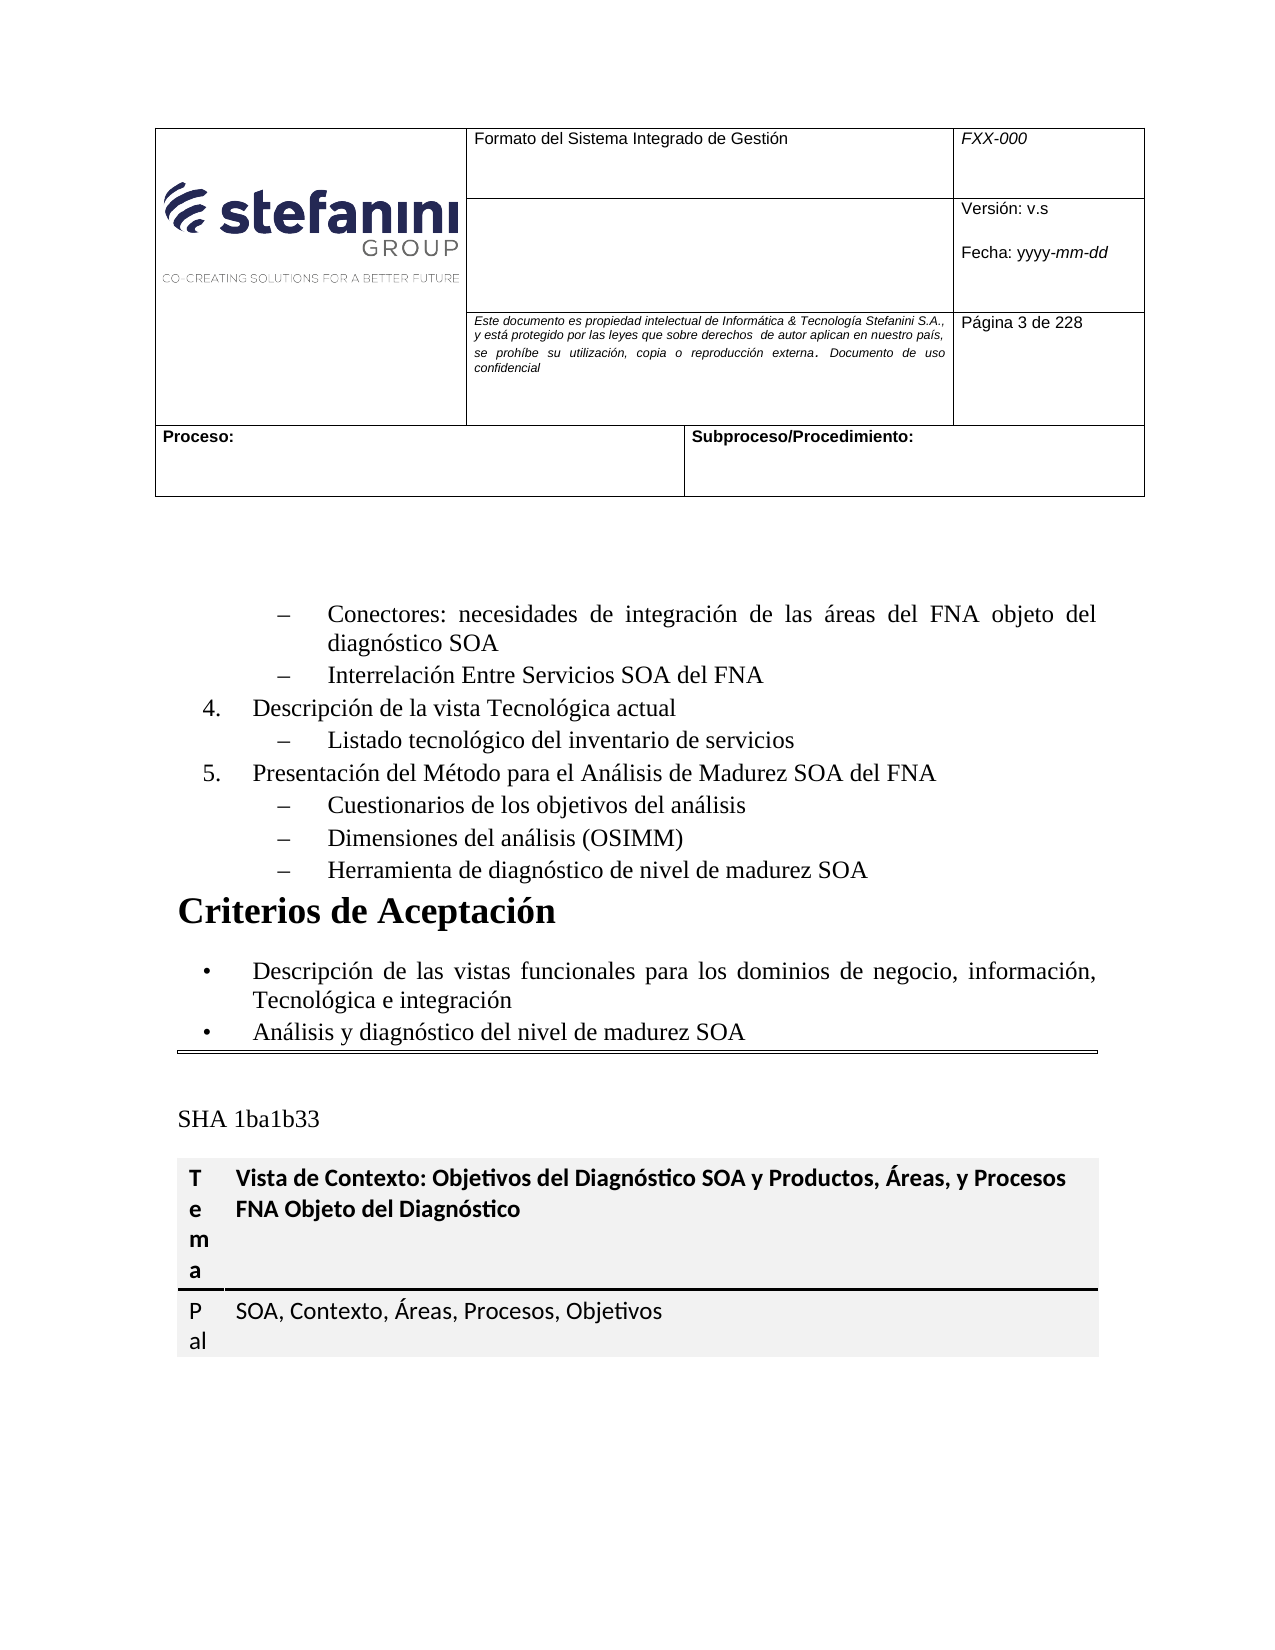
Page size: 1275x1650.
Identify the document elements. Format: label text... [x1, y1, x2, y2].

list Análisis y diagnóstico del nivel de madurez SOA [202, 1017, 1098, 1046]
list Dimensiones del análisis (OSIMM) [277, 823, 1098, 852]
list Descripción de la vista Tecnológica actual [202, 693, 1098, 722]
list Cuestionarios de los objetivos del análisis [277, 791, 1098, 819]
table_header Vista de Contexto: Objetivos del Diagnóstico SOA y Productos, Áreas, y Procesos FNA Objeto del Diagnóstico [225, 1159, 1098, 1288]
table_cell SOA, Contexto, Áreas, Procesos, Objetivos [225, 1291, 1098, 1356]
list Presentación del Método para el Análisis de Madurez SOA del FNA [202, 758, 1098, 787]
subtitle Criterios de Aceptación [177, 888, 1098, 931]
list Listado tecnológico del inventario de servicios [277, 726, 1098, 754]
table_header Tema [178, 1159, 224, 1288]
text SHA 1ba1b33 [177, 1104, 1098, 1132]
list Interrelación Entre Servicios SOA del FNA [277, 661, 1098, 689]
picture [162, 182, 460, 286]
list Conectores: necesidades de integración de las áreas del FNA objeto del diagnóstico SOA [277, 599, 1098, 657]
list Herramienta de diagnóstico de nivel de madurez SOA [277, 856, 1098, 884]
table_cell Palabras clave [178, 1291, 224, 1356]
list Descripción de las vistas funcionales para los dominios de negocio, información, Tecnológica e integración [202, 956, 1098, 1014]
